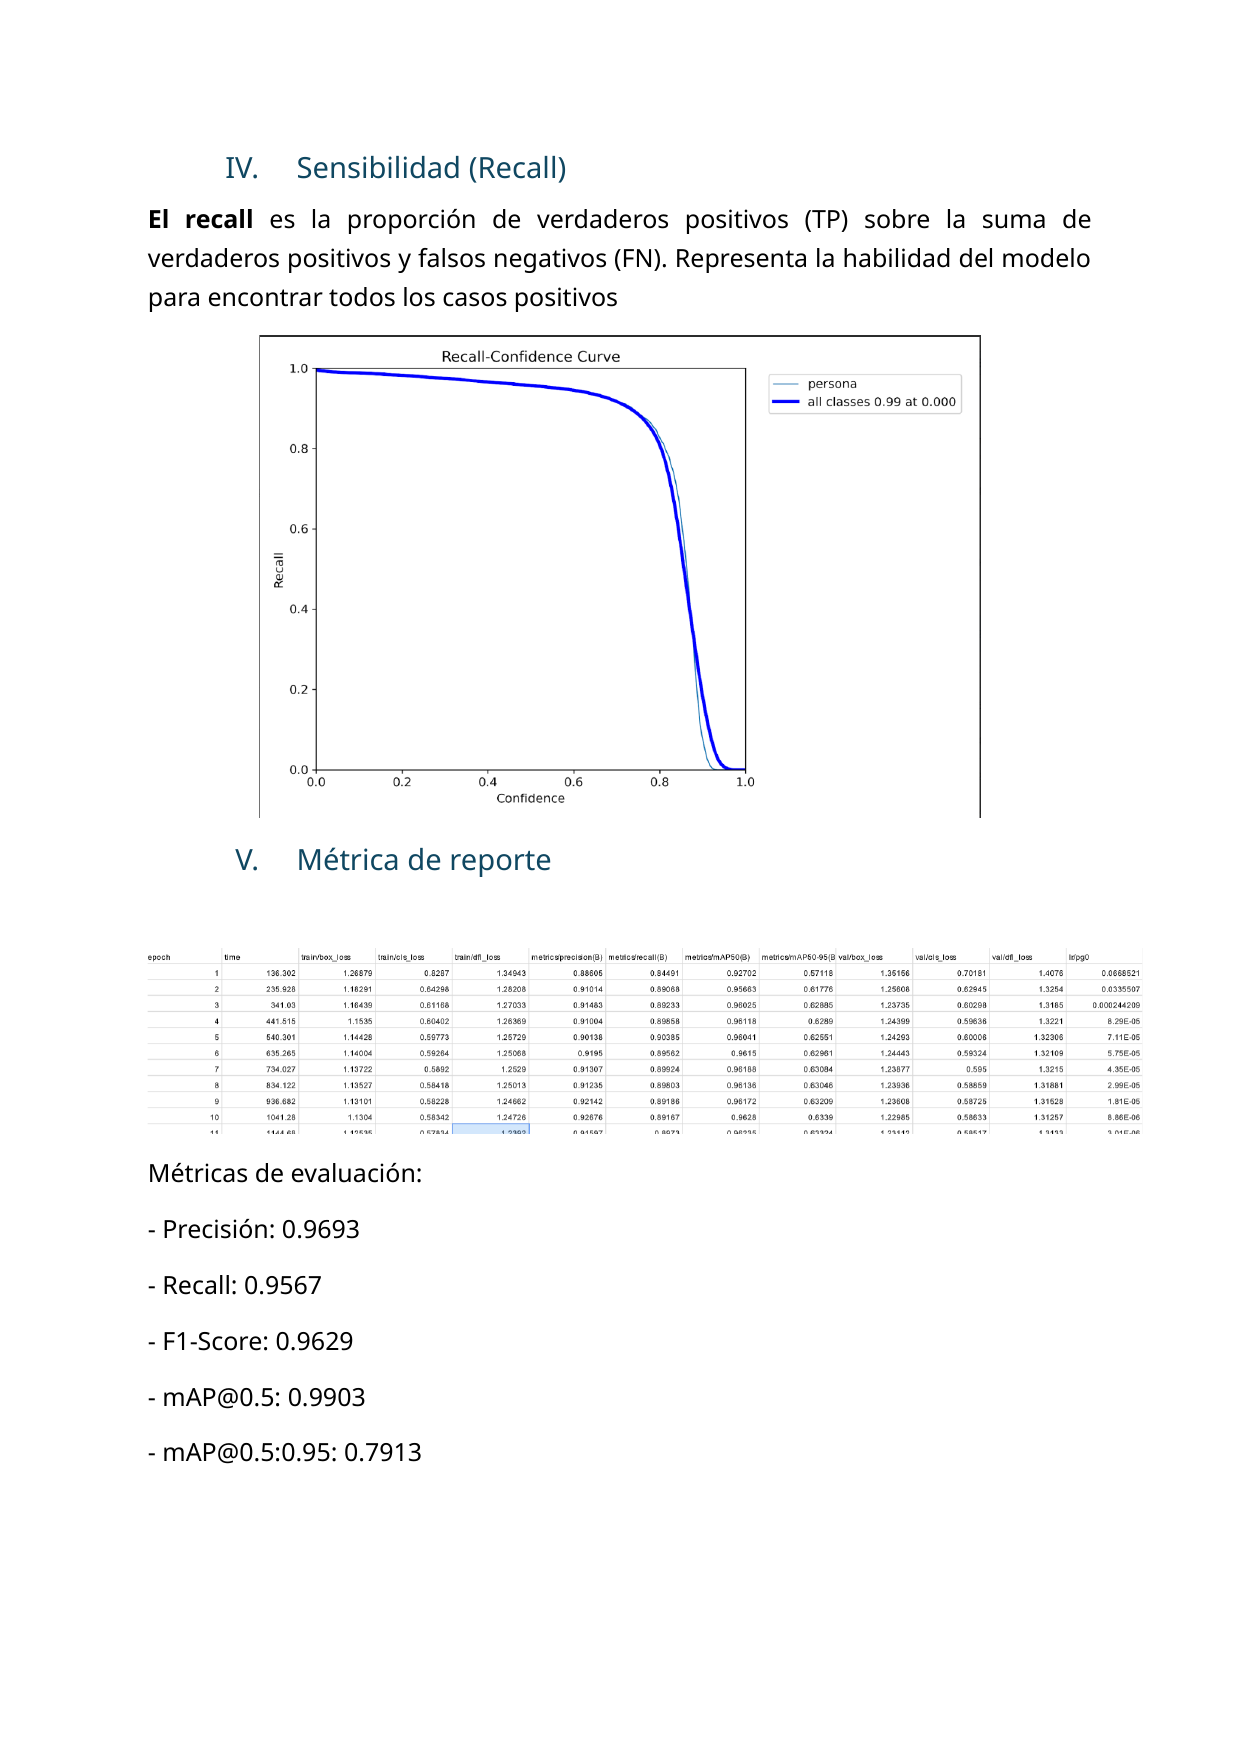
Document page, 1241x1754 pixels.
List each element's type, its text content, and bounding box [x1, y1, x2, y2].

text - Recall: 0.9567 [148, 1267, 1092, 1302]
subtitle Sensibilidad (Recall) [259, 148, 1092, 187]
picture [147, 948, 1143, 1134]
text - mAP@0.5:0.95: 0.7913 [148, 1435, 1092, 1469]
text - Precisión: 0.9693 [148, 1212, 1092, 1246]
text - F1-Score: 0.9629 [148, 1323, 1092, 1357]
text El recall es la proporción de verdaderos positivos (TP) sobre la suma de verdaderos positivos y falsos negativos (FN). Representa la habilidad del modelo para encontrar todos los casos positivos [148, 202, 1092, 314]
text Métricas de evaluación: [148, 1156, 1092, 1190]
text - mAP@0.5: 0.9903 [148, 1379, 1092, 1413]
subtitle Métrica de reporte [259, 839, 1092, 879]
picture [259, 335, 981, 818]
